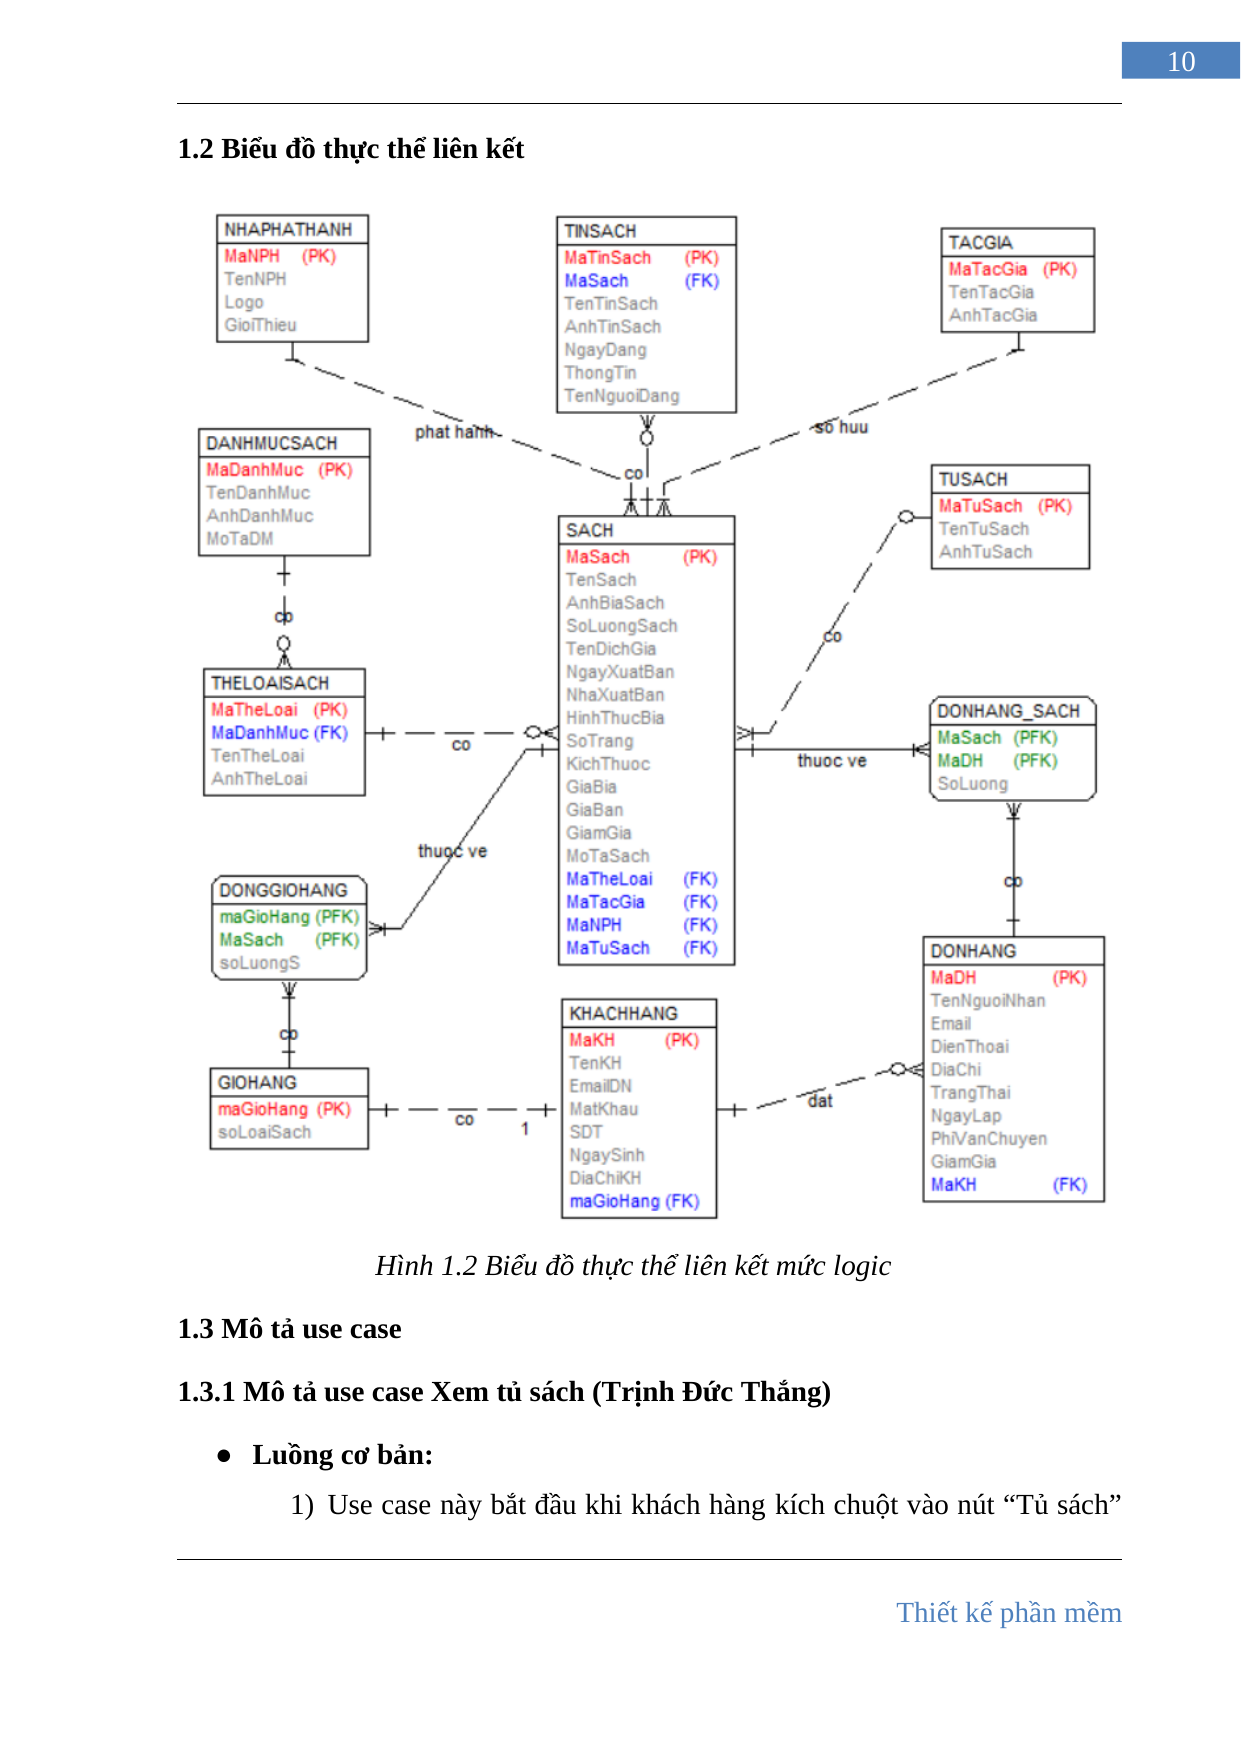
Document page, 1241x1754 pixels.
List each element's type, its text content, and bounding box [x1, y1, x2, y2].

subtitle 1.3 Mô tả use case [177, 1311, 1122, 1345]
text Hình 1.2 Biểu đồ thực thể liên kết mức logic [177, 1248, 1092, 1282]
list Luồng cơ bản: [215, 1437, 1122, 1470]
picture [177, 193, 1122, 1236]
subtitle 1.3.1 Mô tả use case Xem tủ sách (Trịnh Đức Thắng) [177, 1374, 1122, 1408]
subtitle 1.2 Biểu đồ thực thể liên kết [177, 131, 1122, 164]
